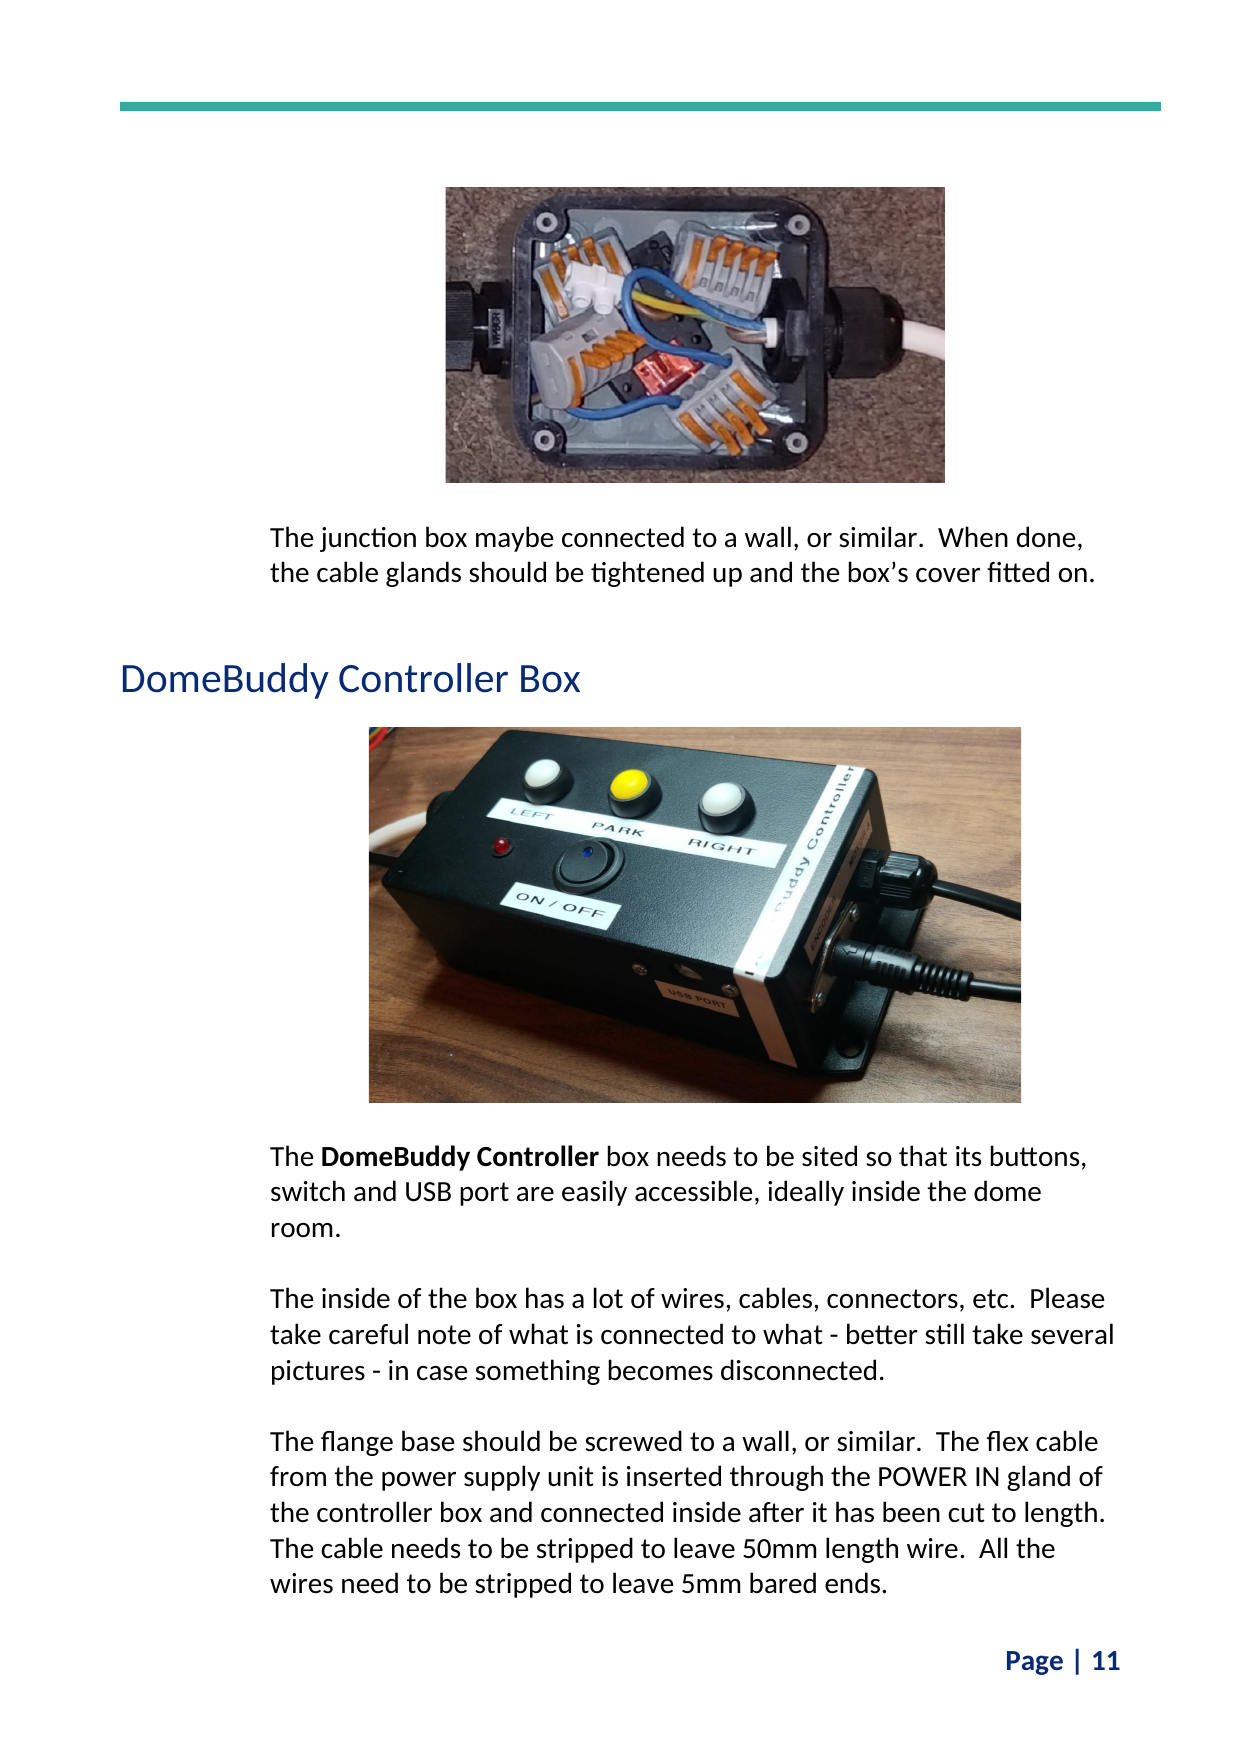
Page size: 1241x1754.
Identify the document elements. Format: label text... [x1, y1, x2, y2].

picture [445, 187, 945, 483]
text The DomeBuddy Controller box needs to be sited so that its buttons, switch and USB port are easily accessible, ideally inside the dome room. [270, 1138, 1120, 1245]
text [270, 1423, 1120, 1637]
subtitle DomeBuddy Controller Box [120, 652, 1120, 702]
picture [368, 727, 1022, 1103]
text The inside of the box has a lot of wires, cables, connectors, etc. Please take careful note of what is connected to what - better still take several pictures - in case something becomes disconnected. [270, 1280, 1120, 1423]
text The junction box maybe connected to a wall, or similar. When done, the cable glands should be tightened up and the box’s cover fitted on. [270, 519, 1120, 590]
